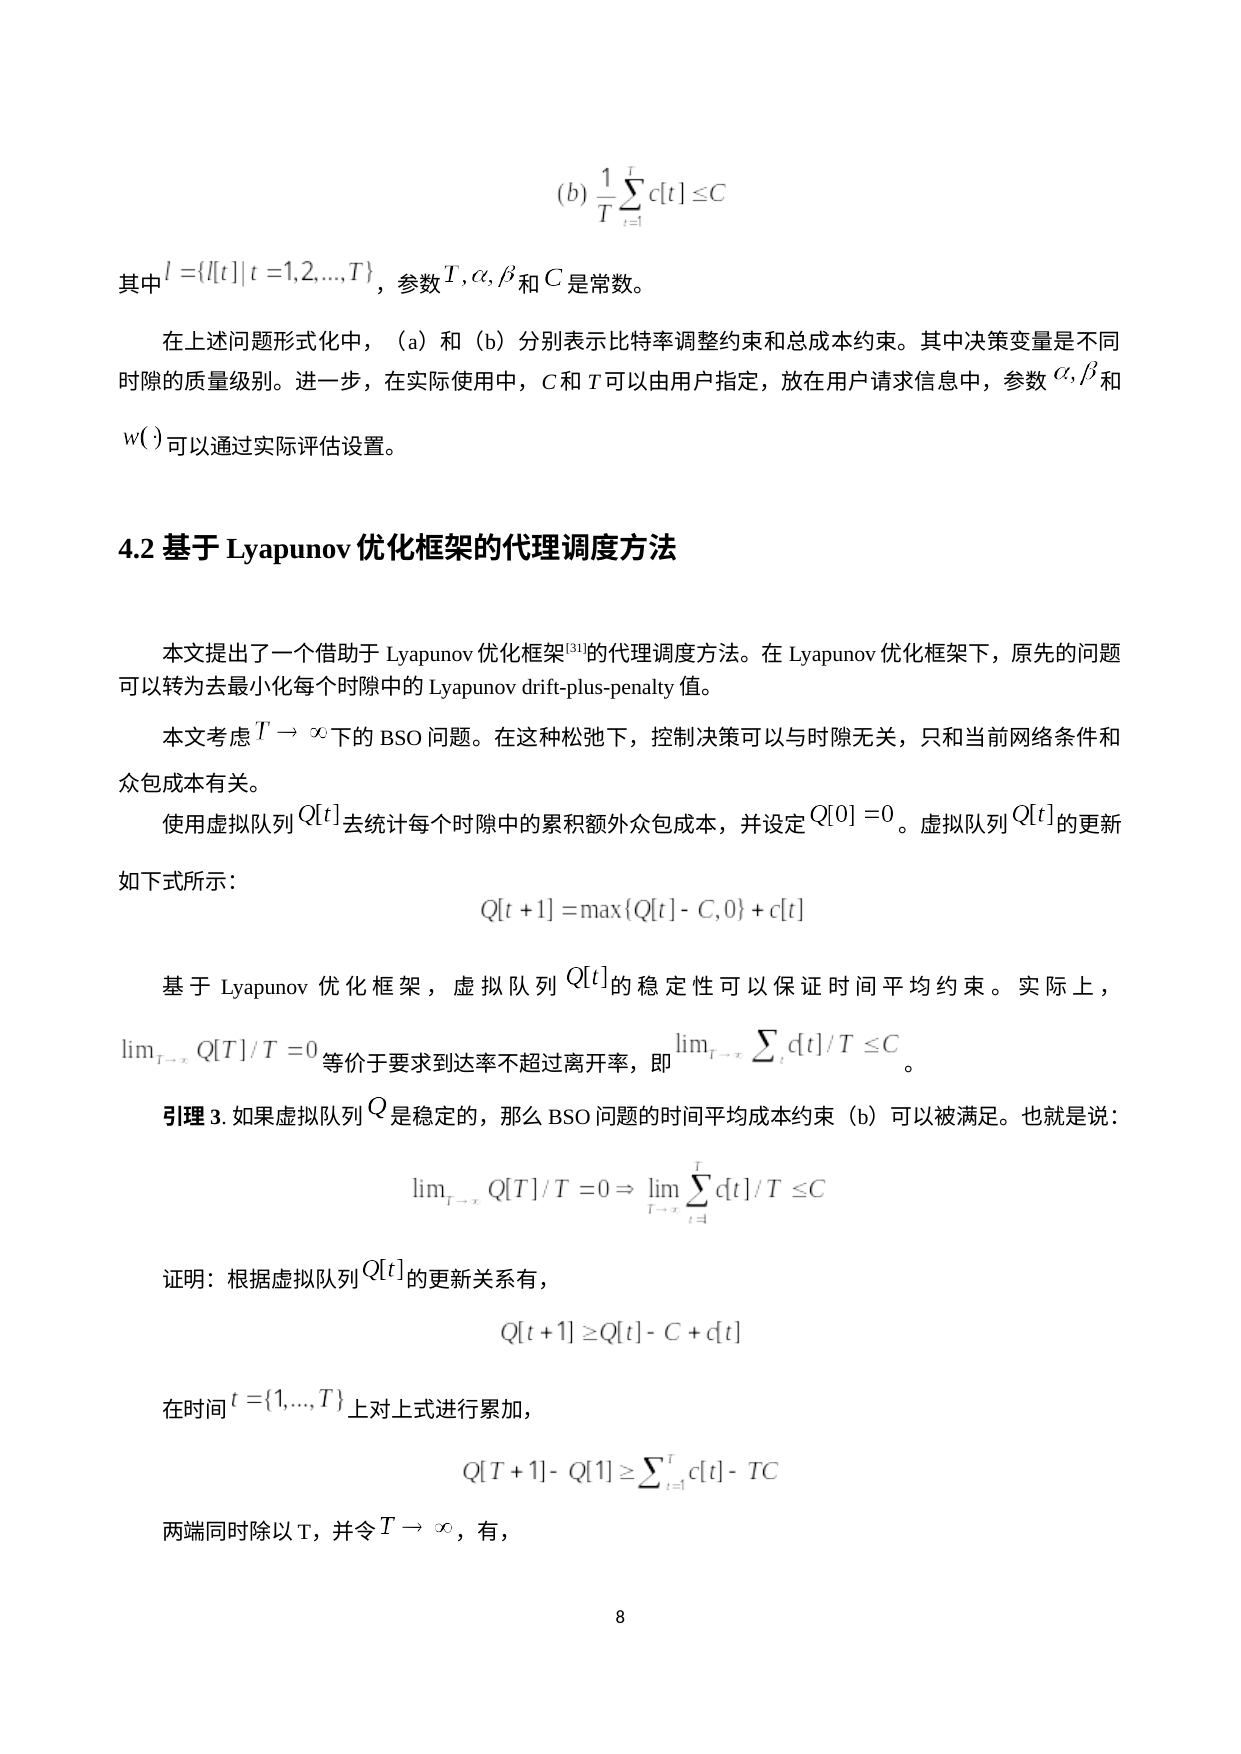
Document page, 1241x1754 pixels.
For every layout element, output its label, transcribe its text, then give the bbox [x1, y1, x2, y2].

text 使用虚拟队列去统计每个时隙中的累积额外众包成本，并设定。虚拟队列的更新如下式所示： [118, 798, 1122, 896]
text 本文考虑下的BSO问题。在这种松弛下，控制决策可以与时隙无关，只和当前网络条件和众包成本有关。 [118, 701, 1122, 798]
text 两端同时除以T，并令，有， [118, 1513, 1122, 1546]
text 引理3. 如果虚拟队列是稳定的，那么BSO问题的时间平均成本约束（b）可以被满足。也就是说： [118, 1091, 1122, 1156]
text 在时间上对上式进行累加， [118, 1383, 1122, 1448]
text 本文提出了一个借助于Lyapunov优化框架[31]的代理调度方法。在Lyapunov优化框架下，原先的问题可以转为去最小化每个时隙中的Lyapunov drift-plus-penalty值。 [118, 636, 1122, 701]
subtitle 4.2 基于Lyapunov优化框架的代理调度方法 [118, 513, 1122, 578]
text 证明：根据虚拟队列的更新关系有， [118, 1253, 1122, 1318]
text 在上述问题形式化中，（a）和（b）分别表示比特率调整约束和总成本约束。其中决策变量是不同时隙的质量级别。进一步，在实际使用中，C和T可以由用户指定，放在用户请求信息中，参数和可以通过实际评估设置。 [118, 323, 1122, 486]
text 基于Lyapunov优化框架，虚拟队列的稳定性可以保证时间平均约束。实际上，等价于要求到达率不超过离开率，即。 [118, 961, 1122, 1091]
text 其中，参数和是常数。 [118, 258, 1122, 323]
